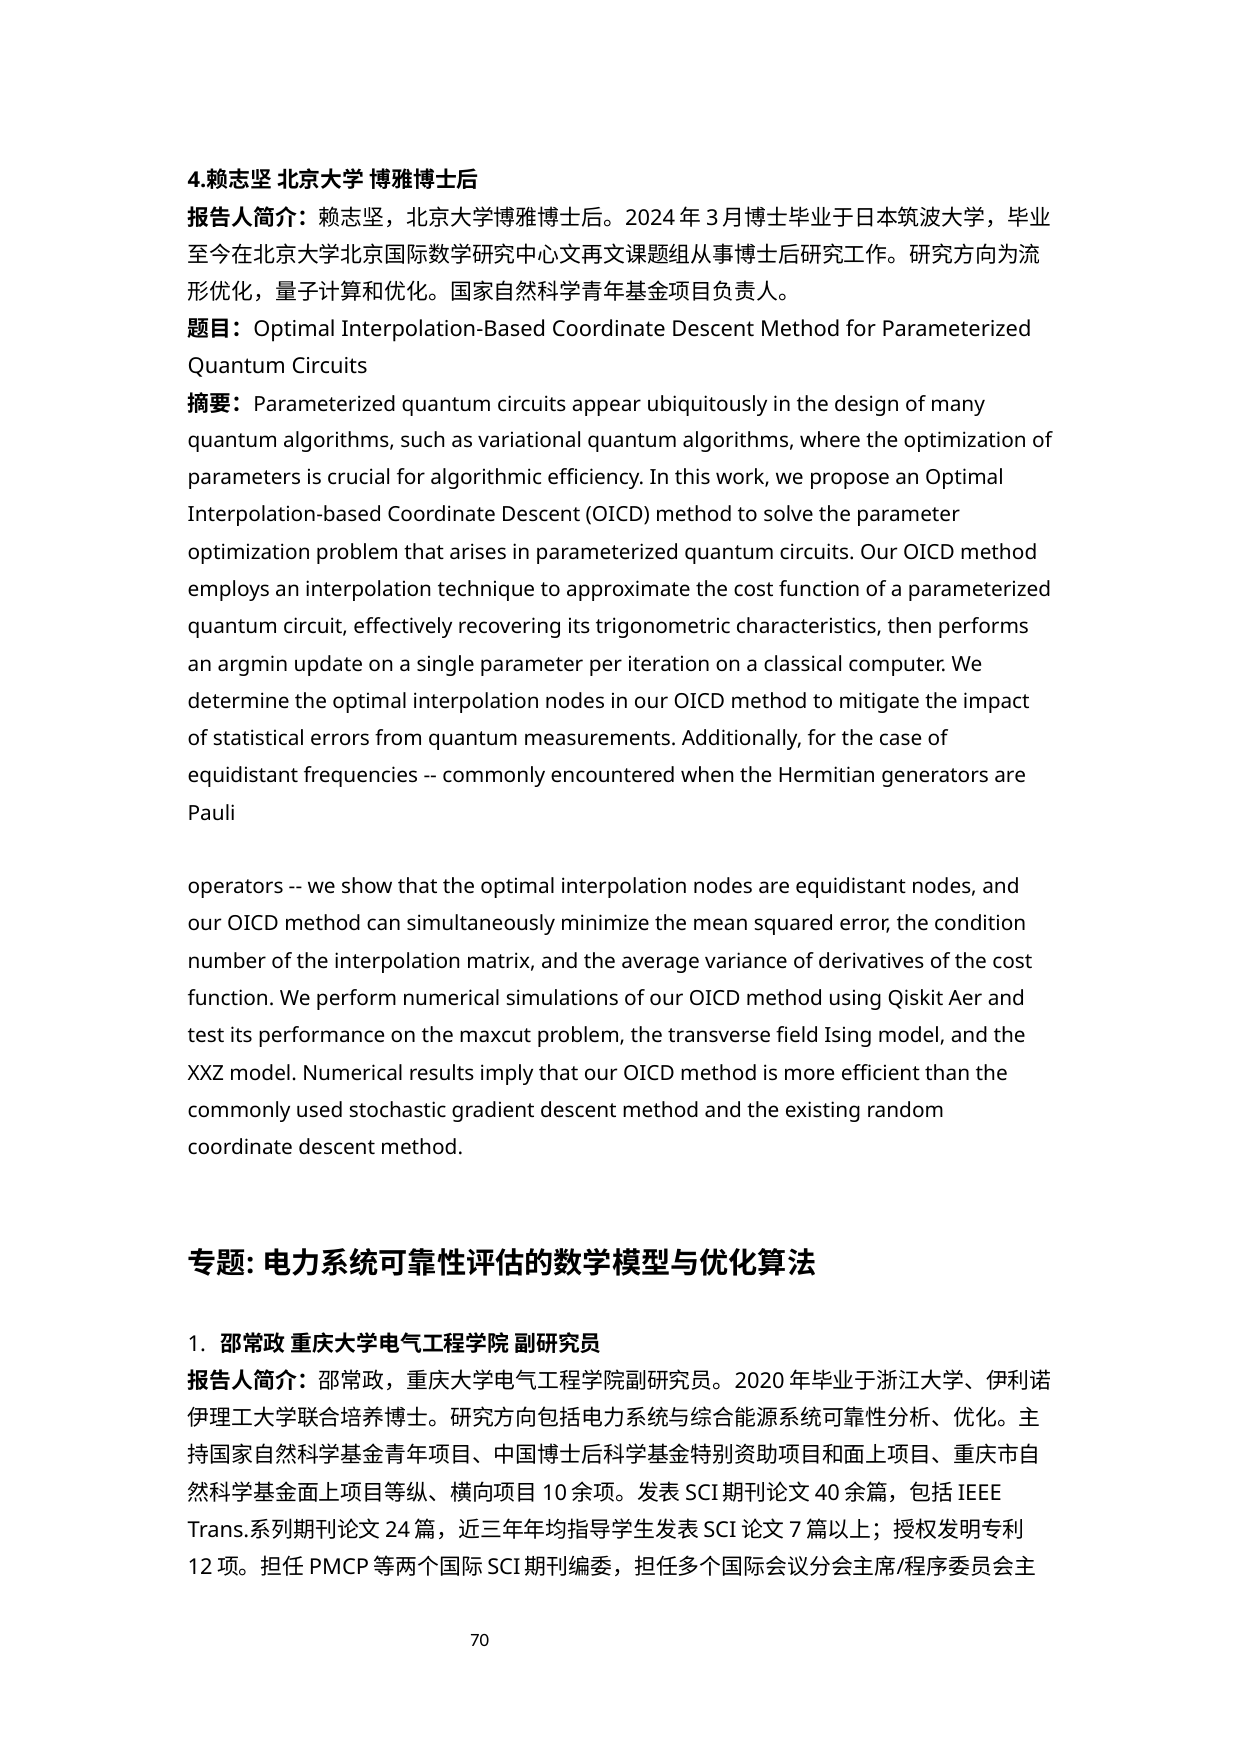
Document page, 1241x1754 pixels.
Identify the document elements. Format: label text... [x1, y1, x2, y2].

list operators -- we show that the optimal interpolation nodes are equidistant nodes, and our OICD method can simultaneously minimize the mean squared error, the condition number of the interpolation matrix, and the average variance of derivatives of the cost function. We perform numerical simulations of our OICD method using Qiskit Aer and test its performance on the maxcut problem, the transverse field Ising model, and the XXZ model. Numerical results imply that our OICD method is more efficient than the commonly used stochastic gradient descent method and the existing random coordinate descent method. [187, 869, 1053, 1163]
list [187, 1325, 1053, 1581]
text 专题: 电力系统可靠性评估的数学模型与优化算法 [187, 1229, 1053, 1294]
list 4.赖志坚 北京大学 博雅博士后 报告人简介：赖志坚，北京大学博雅博士后。2024年3月博士毕业于日本筑波大学，毕业至今在北京大学北京国际数学研究中心文再文课题组从事博士后研究工作。研究方向为流形优化，量子计算和优化。国家自然科学青年基金项目负责人。 题目：Optimal Interpolation-Based Coordinate Descent Method for Parameterized Quantum Circuits 摘要：Parameterized quantum circuits appear ubiquitously in the design of many quantum algorithms, such as variational quantum algorithms, where the optimization of parameters is crucial for algorithmic efficiency. In this work, we propose an Optimal Interpolation-based Coordinate Descent (OICD) method to solve the parameter optimization problem that arises in parameterized quantum circuits. Our OICD method employs an interpolation technique to approximate the cost function of a parameterized quantum circuit, effectively recovering its trigonometric characteristics, then performs an argmin update on a single parameter per iteration on a classical computer. We determine the optimal interpolation nodes in our OICD method to mitigate the impact of statistical errors from quantum measurements. Additionally, for the case of equidistant frequencies -- commonly encountered when the Hermitian generators are Pauli [187, 162, 1053, 828]
